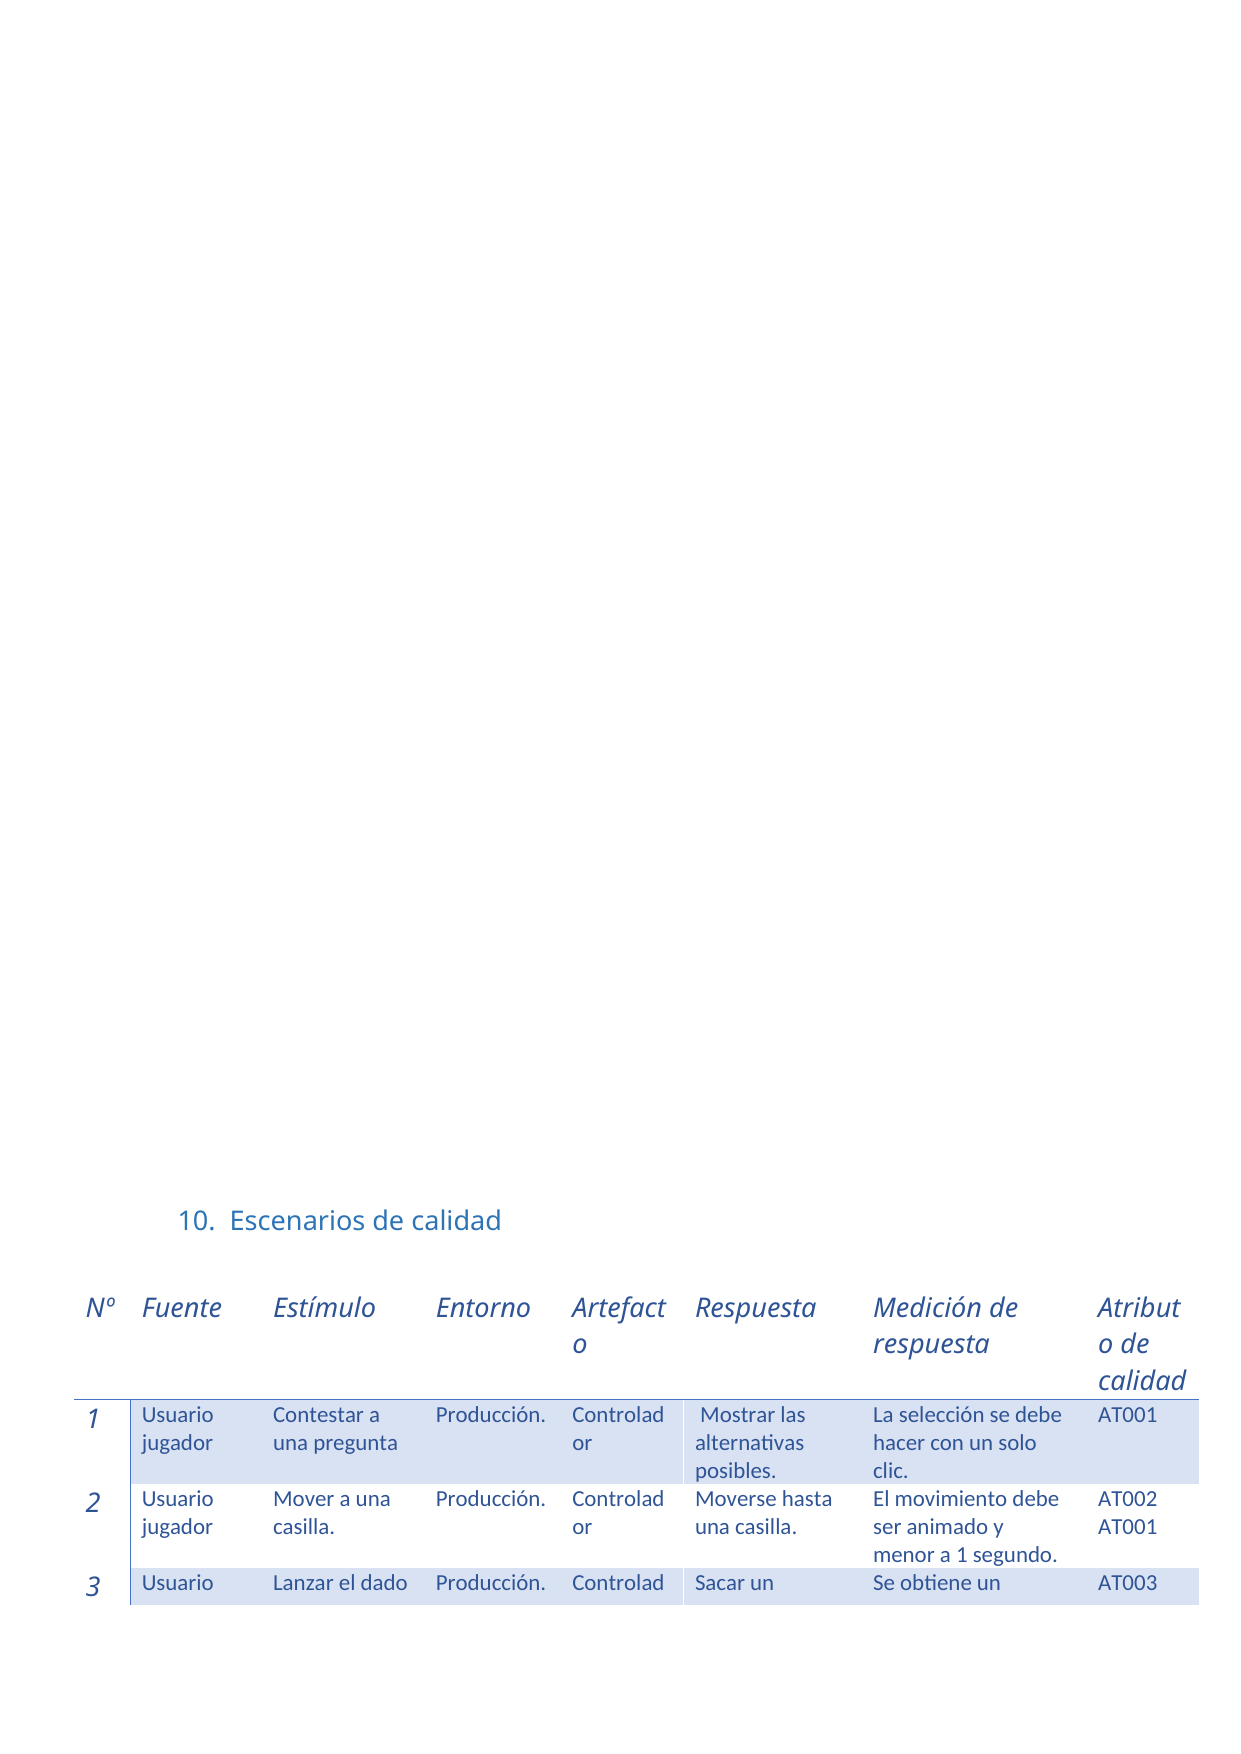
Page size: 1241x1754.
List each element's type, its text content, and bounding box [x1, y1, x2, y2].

table_cell AT002 AT001 [1087, 1484, 1199, 1568]
table_cell AT003 AT002 [1087, 1568, 1199, 1605]
table_cell 1 [74, 1400, 130, 1484]
table_cell Lanzar el dado [262, 1568, 424, 1605]
table_cell Producción. [424, 1568, 561, 1605]
table_header Respuesta [684, 1288, 862, 1399]
table_cell Moverse hasta una casilla. [684, 1484, 862, 1568]
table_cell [862, 1568, 1087, 1605]
table_header Medición de respuesta [862, 1288, 1087, 1399]
table_cell Mostrar las alternativas posibles. [684, 1400, 862, 1484]
table_cell Mover a una casilla. [262, 1484, 424, 1568]
table_cell El movimiento debe ser animado y menor a 1 segundo. [862, 1484, 1087, 1568]
table_header Artefacto [561, 1288, 683, 1399]
table_cell Contestar a una pregunta [262, 1400, 424, 1484]
table_cell Producción. [424, 1400, 561, 1484]
table_cell Controlador [561, 1568, 683, 1605]
table_cell Usuario jugador [131, 1400, 262, 1484]
table_header Entorno [424, 1288, 561, 1399]
table_cell AT001 [1087, 1400, 1199, 1484]
subtitle 10. Escenarios de calidad [177, 1201, 1063, 1238]
table_header Nº [74, 1288, 130, 1399]
table_cell Controlador [561, 1484, 683, 1568]
table_cell Producción. [424, 1484, 561, 1568]
table_header Fuente [130, 1288, 262, 1399]
table_header Estímulo [262, 1288, 424, 1399]
table_cell La selección se debe hacer con un solo clic. [862, 1400, 1087, 1484]
table_cell Controlador [561, 1400, 683, 1484]
table_cell Usuario jugador [131, 1568, 262, 1605]
table_cell Usuario jugador [131, 1484, 262, 1568]
table_header Atributo de calidad [1087, 1288, 1199, 1399]
table_cell 2 [74, 1484, 130, 1568]
table_cell 3 [74, 1568, 130, 1605]
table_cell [684, 1568, 862, 1605]
